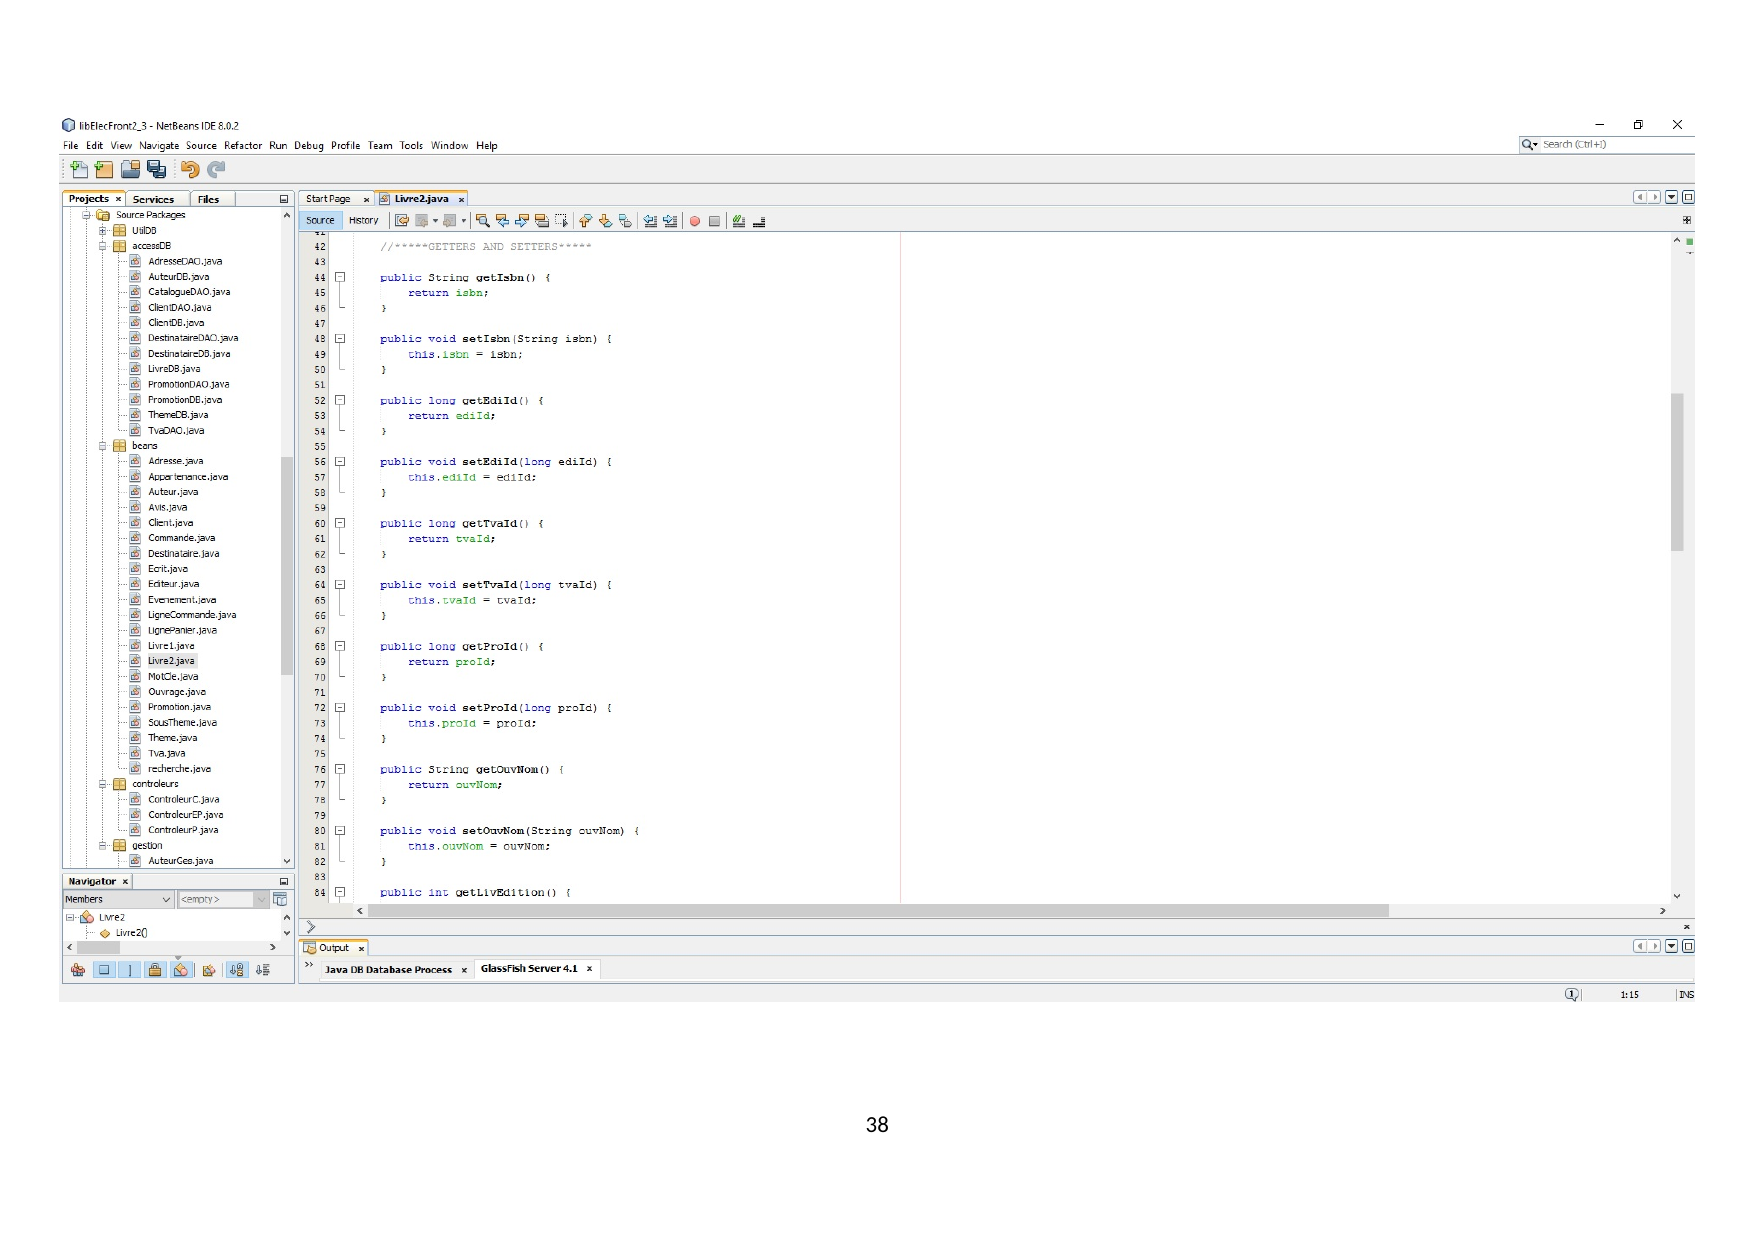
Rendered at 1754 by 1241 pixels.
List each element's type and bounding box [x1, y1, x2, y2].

picture [59, 118, 1695, 1002]
